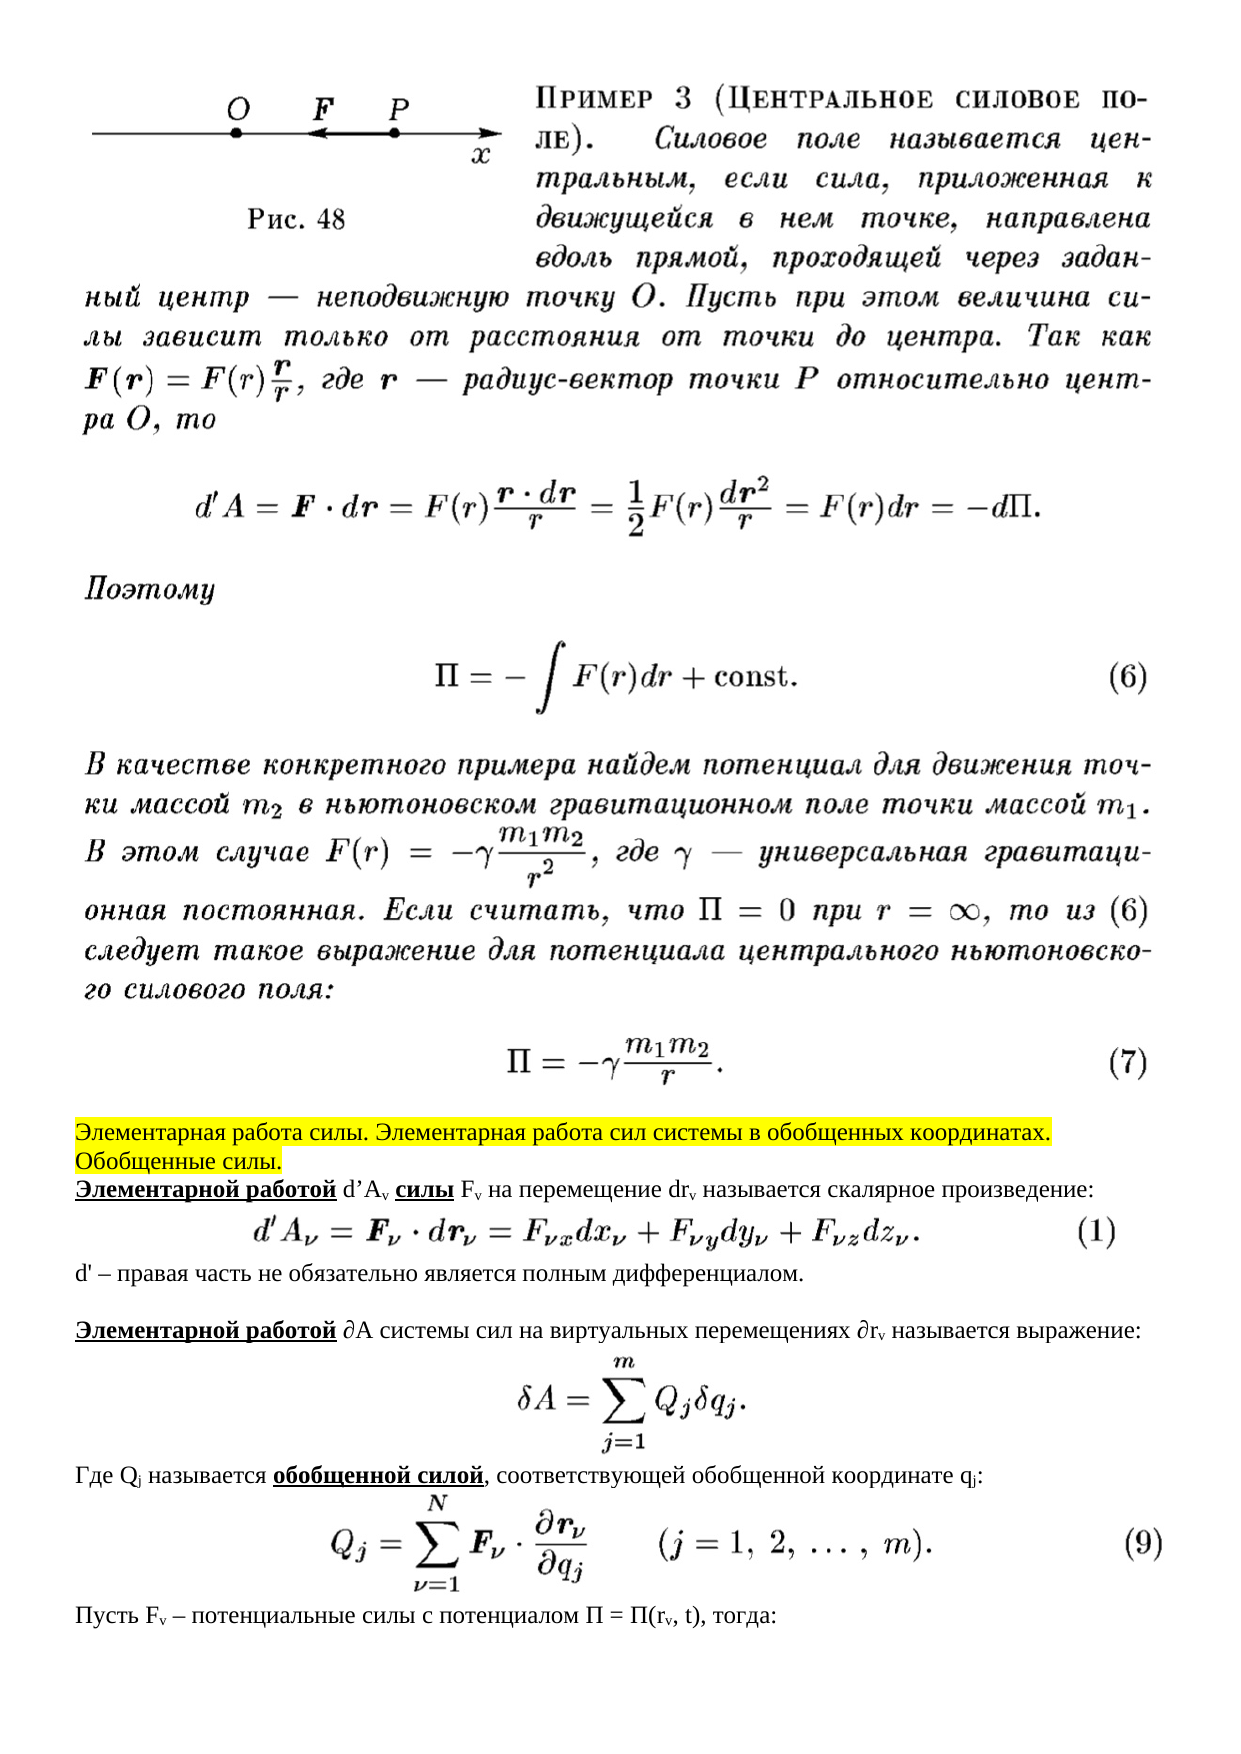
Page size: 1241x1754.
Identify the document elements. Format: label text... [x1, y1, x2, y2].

picture [75, 1488, 1166, 1600]
text Элементарной работой d’Av силы Fv на перемещение drv называется скалярное произведение: [75, 1174, 1165, 1203]
text Элементарной работой ∂A системы сил на виртуальных перемещениях ∂rv называется выражение: [75, 1315, 1165, 1343]
picture [75, 75, 1166, 1089]
picture [75, 1203, 1166, 1258]
picture [75, 1343, 1166, 1461]
text Элементарная работа силы. Элементарная работа сил системы в обобщенных координатах. Обобщенные силы. [282, 1117, 1165, 1174]
text d' – правая часть не обязательно является полным дифференциалом. [75, 1258, 1165, 1286]
text Пусть Fv – потенциальные силы с потенциалом П = П(rv, t), тогда: [75, 1600, 1165, 1628]
text Где Qj называется обобщенной силой, соответствующей обобщенной координате qj: [75, 1461, 1165, 1488]
